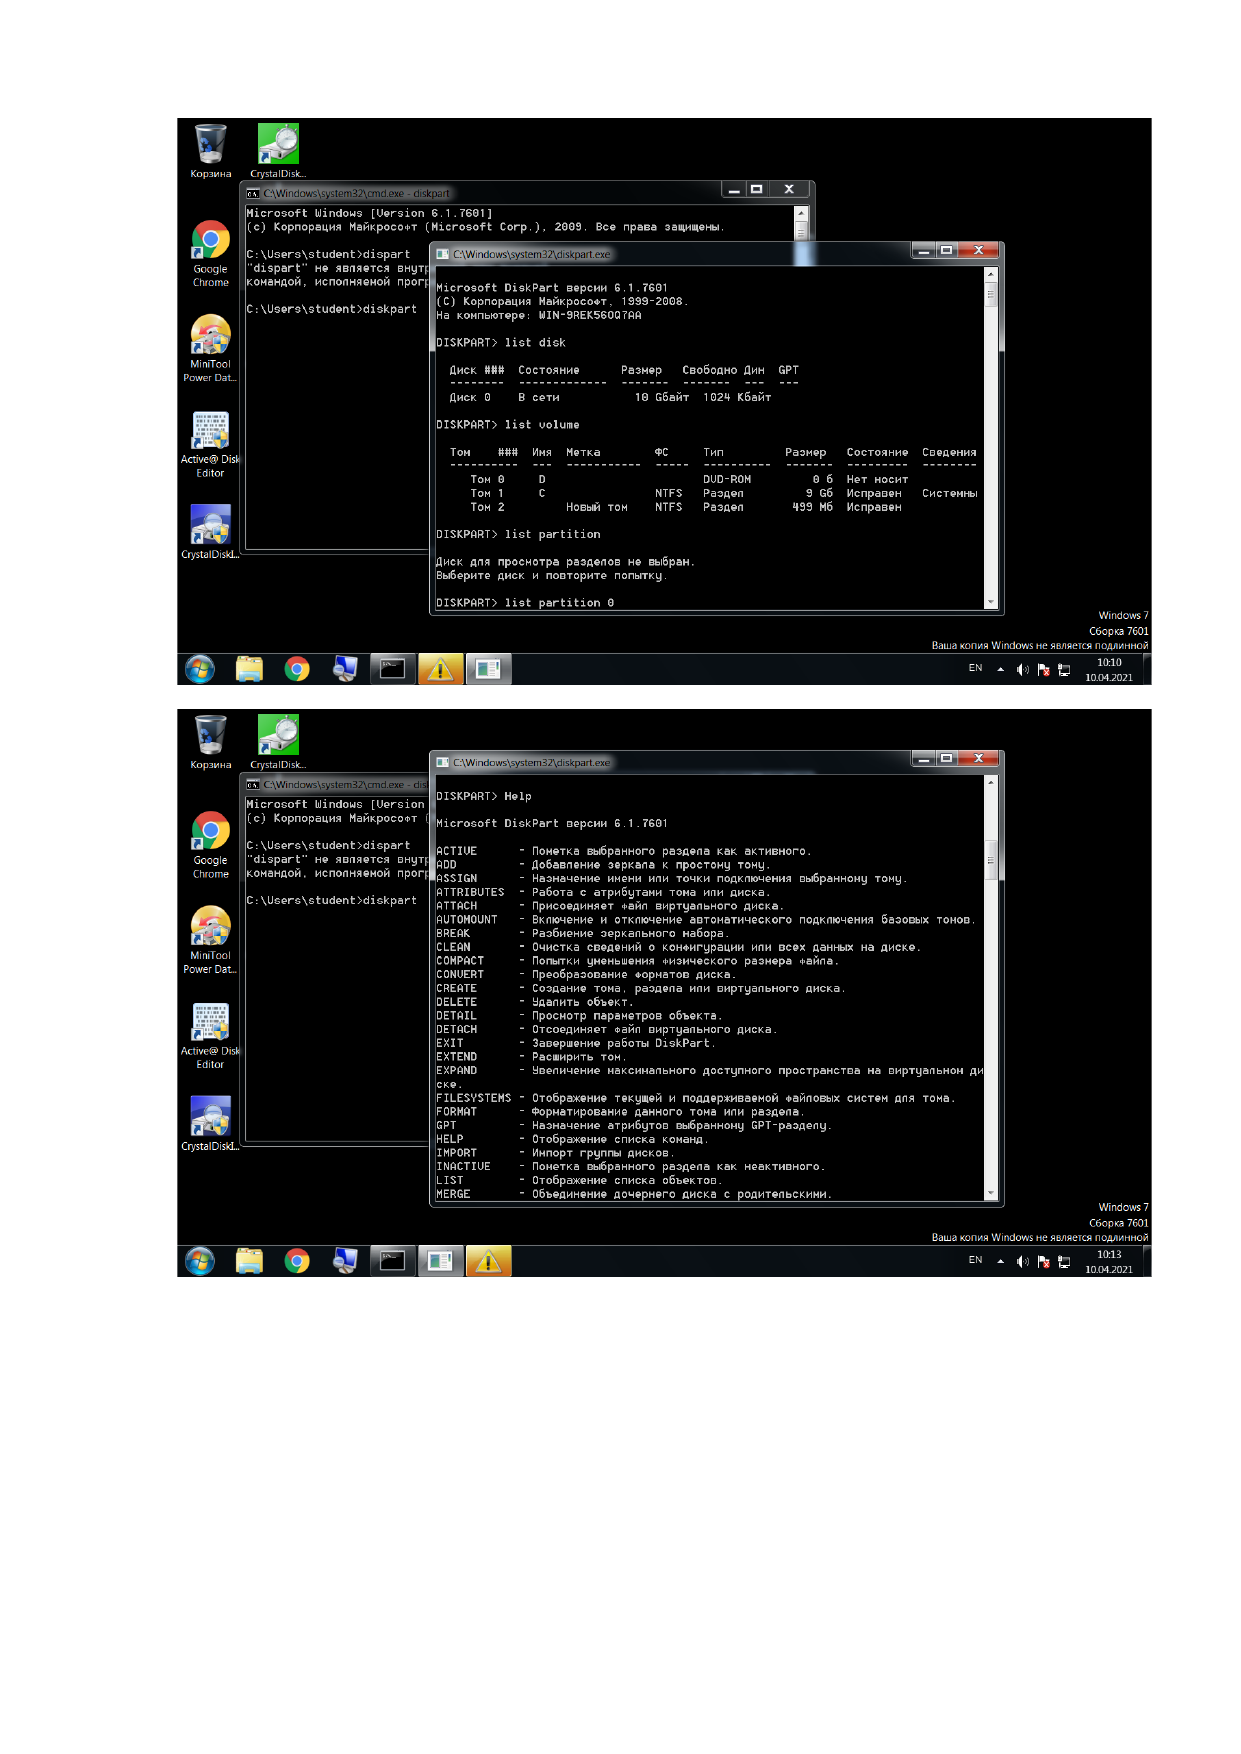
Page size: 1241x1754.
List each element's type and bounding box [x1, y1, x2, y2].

picture [177, 118, 1152, 685]
picture [177, 709, 1152, 1277]
